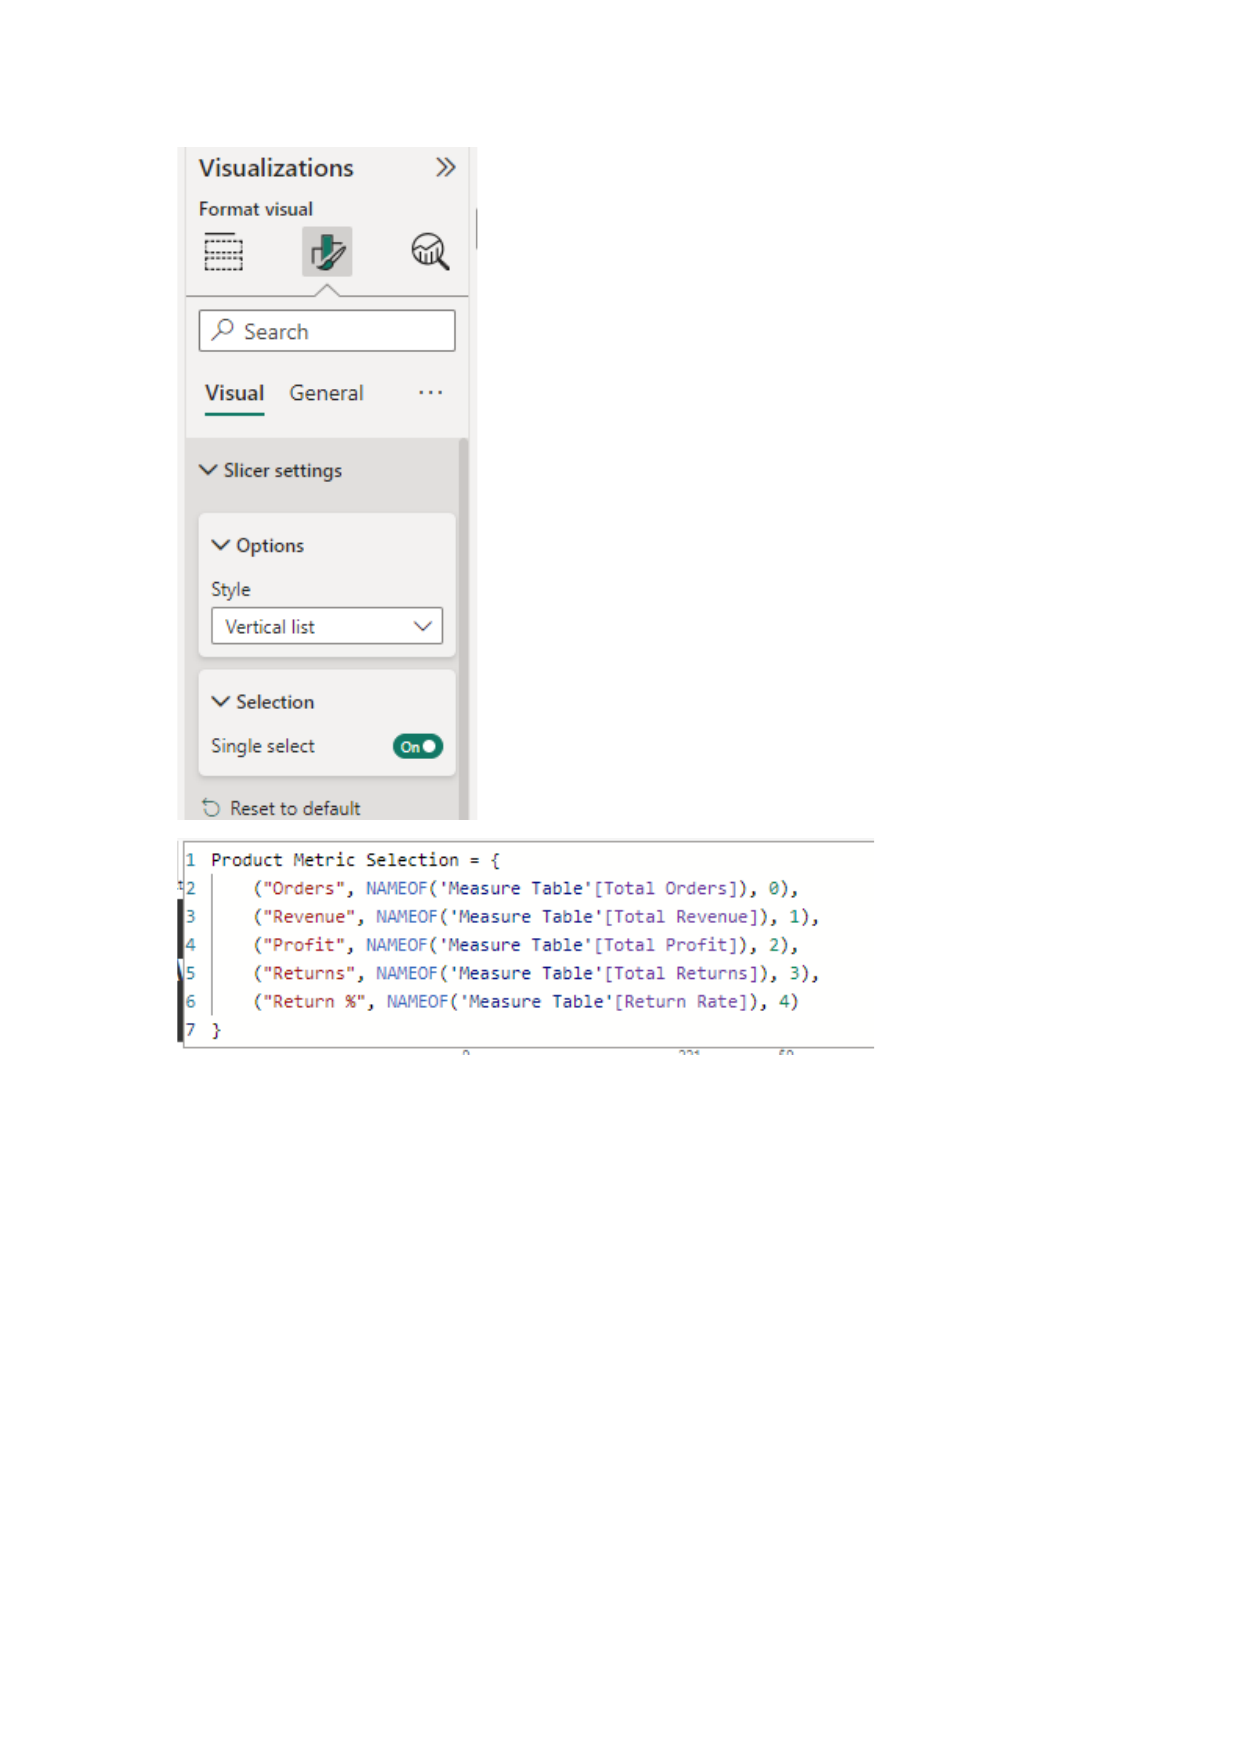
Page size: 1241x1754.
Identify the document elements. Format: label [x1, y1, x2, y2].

picture [177, 147, 478, 820]
picture [177, 838, 875, 1055]
